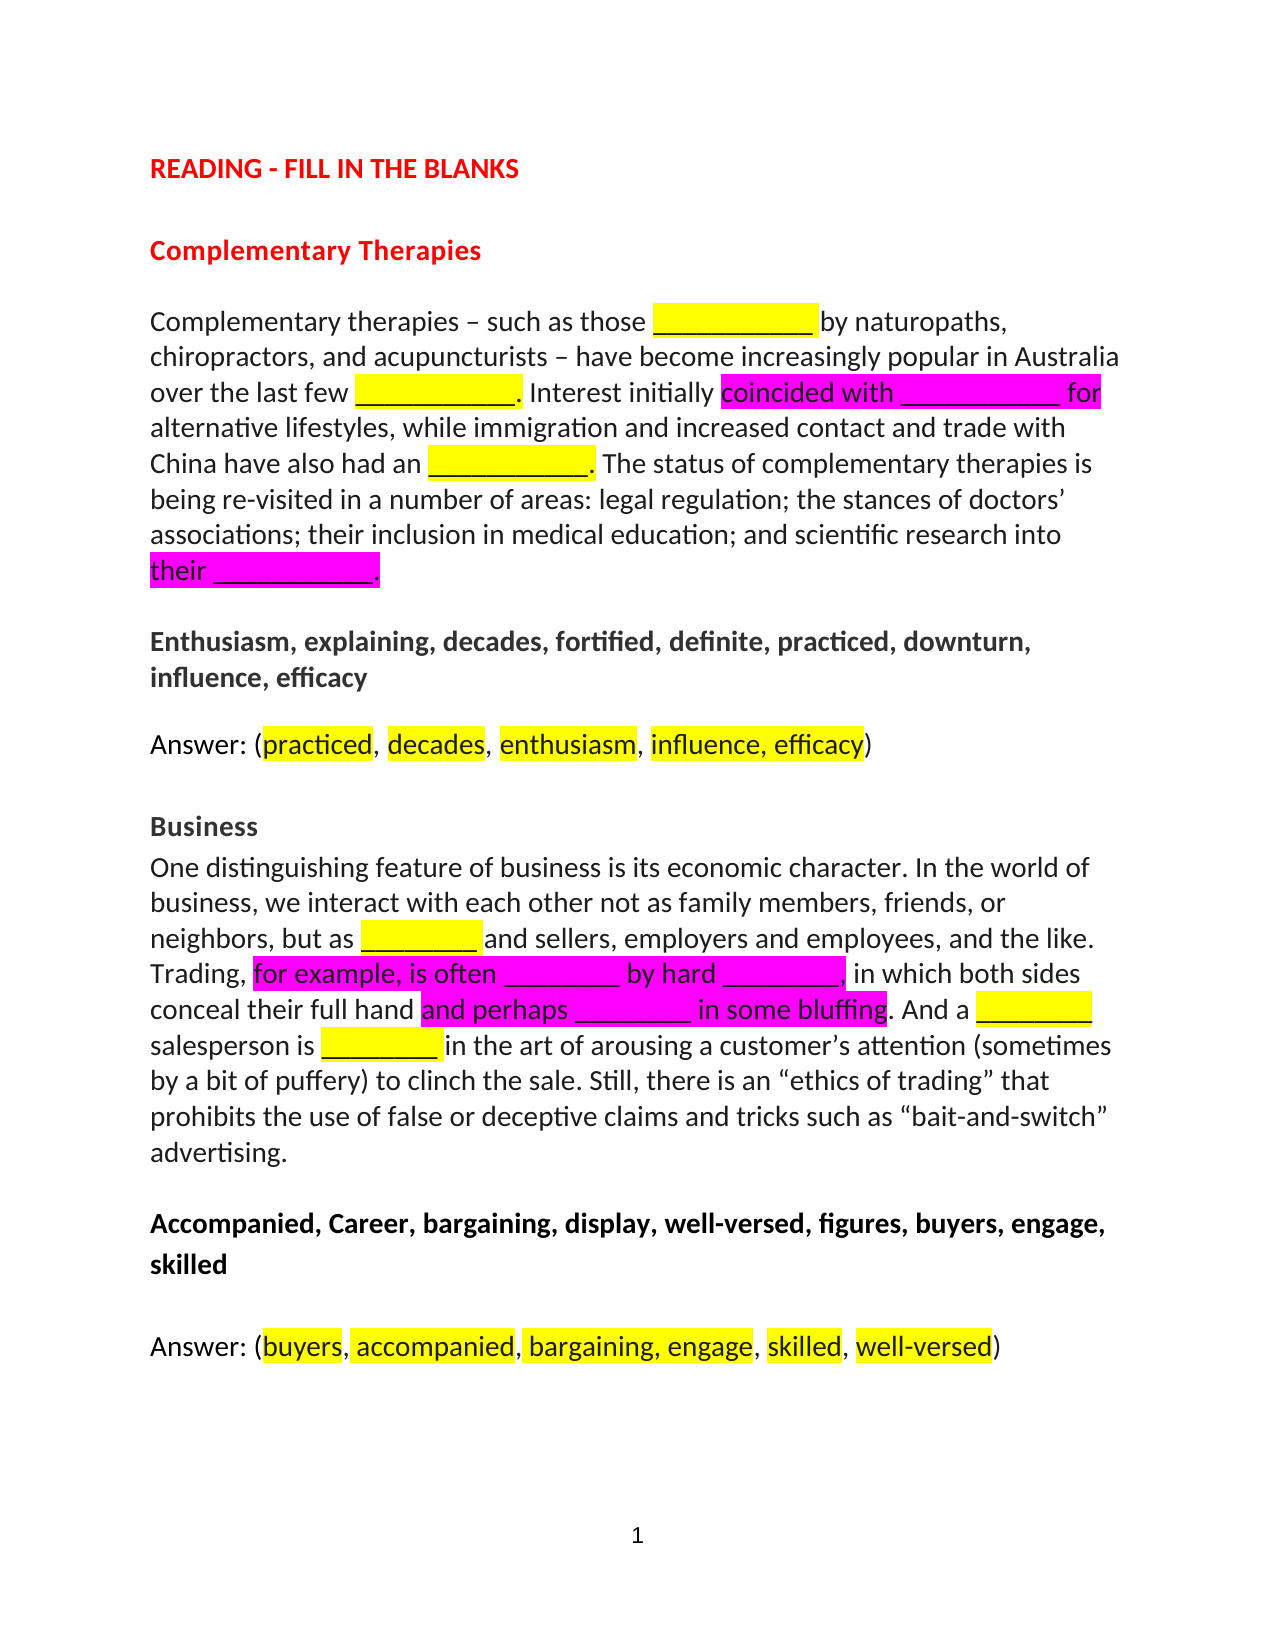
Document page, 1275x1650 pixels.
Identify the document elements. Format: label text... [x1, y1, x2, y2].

text Answer: (buyers, accompanied, bargaining, engage, skilled, well-versed) [992, 1328, 1125, 1363]
subtitle Business [150, 808, 1125, 843]
text Answer: (practiced, decades, enthusiasm, influence, efficacy) [150, 726, 263, 761]
text Complementary therapies – such as those ___________ by naturopaths, chiropractors, and acupuncturists – have become increasingly popular in Australia over the last few ___________. Interest initially coincided with ___________ for alternative lifestyles, while immigration and increased contact and trade with China have also had an ___________. The status of complementary therapies is being re-visited in a number of areas: legal regulation; the stances of doctors’ associations; their inclusion in medical education; and scientific research into their ___________. [150, 303, 1125, 588]
text Accompanied, Career, bargaining, display, well-versed, figures, buyers, engage, skilled [150, 1205, 1125, 1281]
subtitle Complementary Therapies [150, 232, 1125, 267]
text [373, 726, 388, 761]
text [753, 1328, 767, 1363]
text One distinguishing feature of business is its economic character. In the world of business, we interact with each other not as family members, friends, or neighbors, but as ________ and sellers, employers and employees, and the like. Trading, for example, is often ________ by hard ________, in which both sides conceal their full hand and perhaps ________ in some bluffing. And a ________ salesperson is ________ in the art of arousing a customer’s attention (sometimes by a bit of puffery) to clinch the sale. Still, there is an “ethics of trading” that prohibits the use of false or deceptive claims and tricks such as “bait-and-switch” advertising. [150, 849, 1125, 1169]
text Answer: (practiced, decades, enthusiasm, influence, efficacy) [864, 726, 1125, 761]
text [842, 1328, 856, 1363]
text READING - FILL IN THE BLANKS [150, 150, 1125, 186]
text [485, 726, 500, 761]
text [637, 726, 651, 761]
text Enthusiasm, explaining, decades, fortified, definite, practiced, downturn, influence, efficacy [150, 623, 1125, 694]
